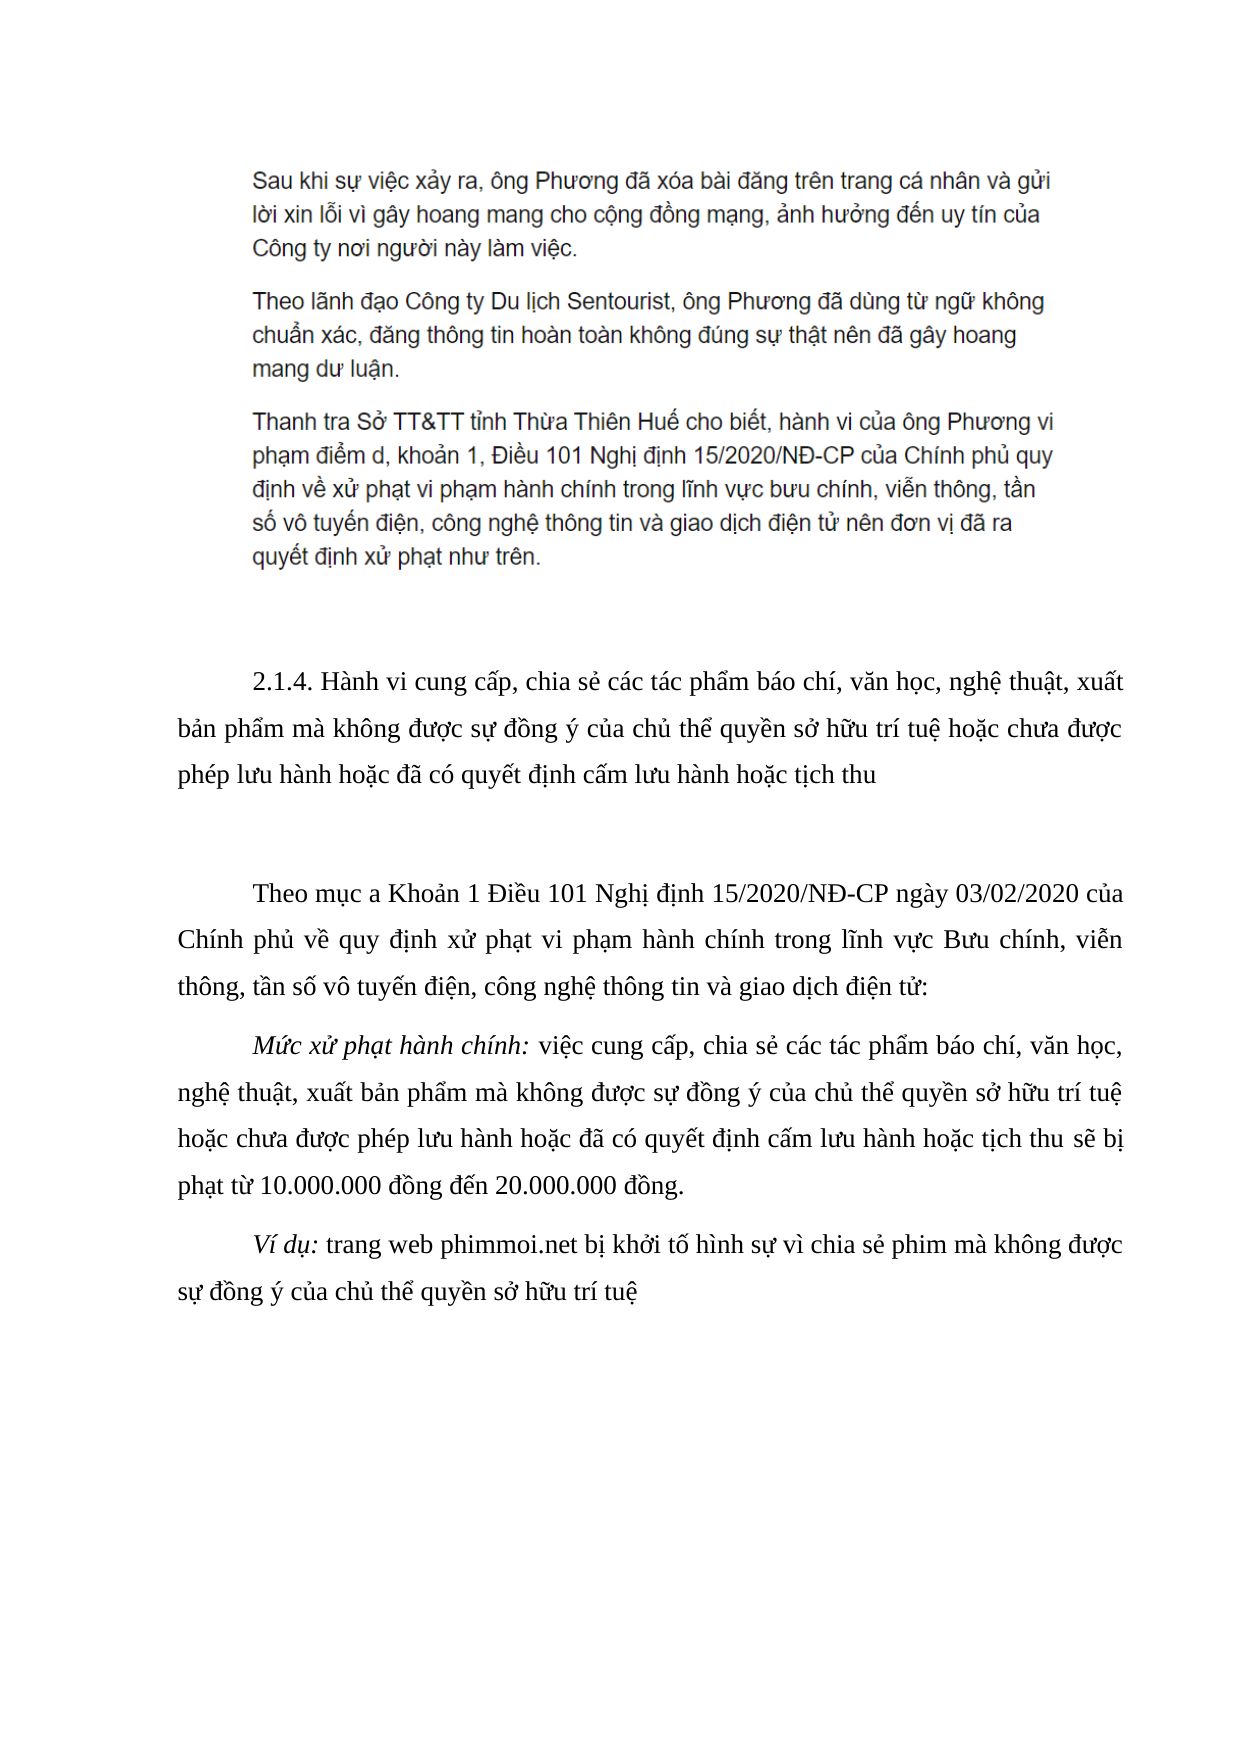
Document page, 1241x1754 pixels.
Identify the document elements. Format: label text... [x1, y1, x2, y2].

text Mức xử phạt hành chính: việc cung cấp, chia sẻ các tác phẩm báo chí, văn học, nghệ thuật, xuất bản phẩm mà không được sự đồng ý của chủ thể quyền sở hữu trí tuệ hoặc chưa được phép lưu hành hoặc đã có quyết định cấm lưu hành hoặc tịch thu sẽ bị phạt từ 10.000.000 đồng đến 20.000.000 đồng. [177, 1107, 1124, 1200]
text 2.1.4. Hành vi cung cấp, chia sẻ các tác phẩm báo chí, văn học, nghệ thuật, xuất bản phẩm mà không được sự đồng ý của chủ thể quyền sở hữu trí tuệ hoặc chưa được phép lưu hành hoặc đã có quyết định cấm lưu hành hoặc tịch thu [177, 665, 1124, 712]
text Theo mục a Khoản 1 Điều 101 Nghị định 15/2020/NĐ-CP ngày 03/02/2020 của Chính phủ về quy định xử phạt vi phạm hành chính trong lĩnh vực Bưu chính, viễn thông, tần số vô tuyến điện, công nghệ thông tin và giao dịch điện tử: [177, 877, 1124, 924]
text 2.1.4. Hành vi cung cấp, chia sẻ các tác phẩm báo chí, văn học, nghệ thuật, xuất bản phẩm mà không được sự đồng ý của chủ thể quyền sở hữu trí tuệ hoặc chưa được phép lưu hành hoặc đã có quyết định cấm lưu hành hoặc tịch thu [177, 743, 1124, 789]
text Ví dụ: trang web phimmoi.net bị khởi tố hình sự vì chia sẻ phim mà không được sự đồng ý của chủ thể quyền sở hữu trí tuệ [177, 1228, 1124, 1306]
text Mức xử phạt hành chính: việc cung cấp, chia sẻ các tác phẩm báo chí, văn học, nghệ thuật, xuất bản phẩm mà không được sự đồng ý của chủ thể quyền sở hữu trí tuệ hoặc chưa được phép lưu hành hoặc đã có quyết định cấm lưu hành hoặc tịch thu sẽ bị phạt từ 10.000.000 đồng đến 20.000.000 đồng. [177, 1029, 1124, 1076]
picture [232, 147, 1070, 580]
text Theo mục a Khoản 1 Điều 101 Nghị định 15/2020/NĐ-CP ngày 03/02/2020 của Chính phủ về quy định xử phạt vi phạm hành chính trong lĩnh vực Bưu chính, viễn thông, tần số vô tuyến điện, công nghệ thông tin và giao dịch điện tử: [177, 954, 1124, 1001]
